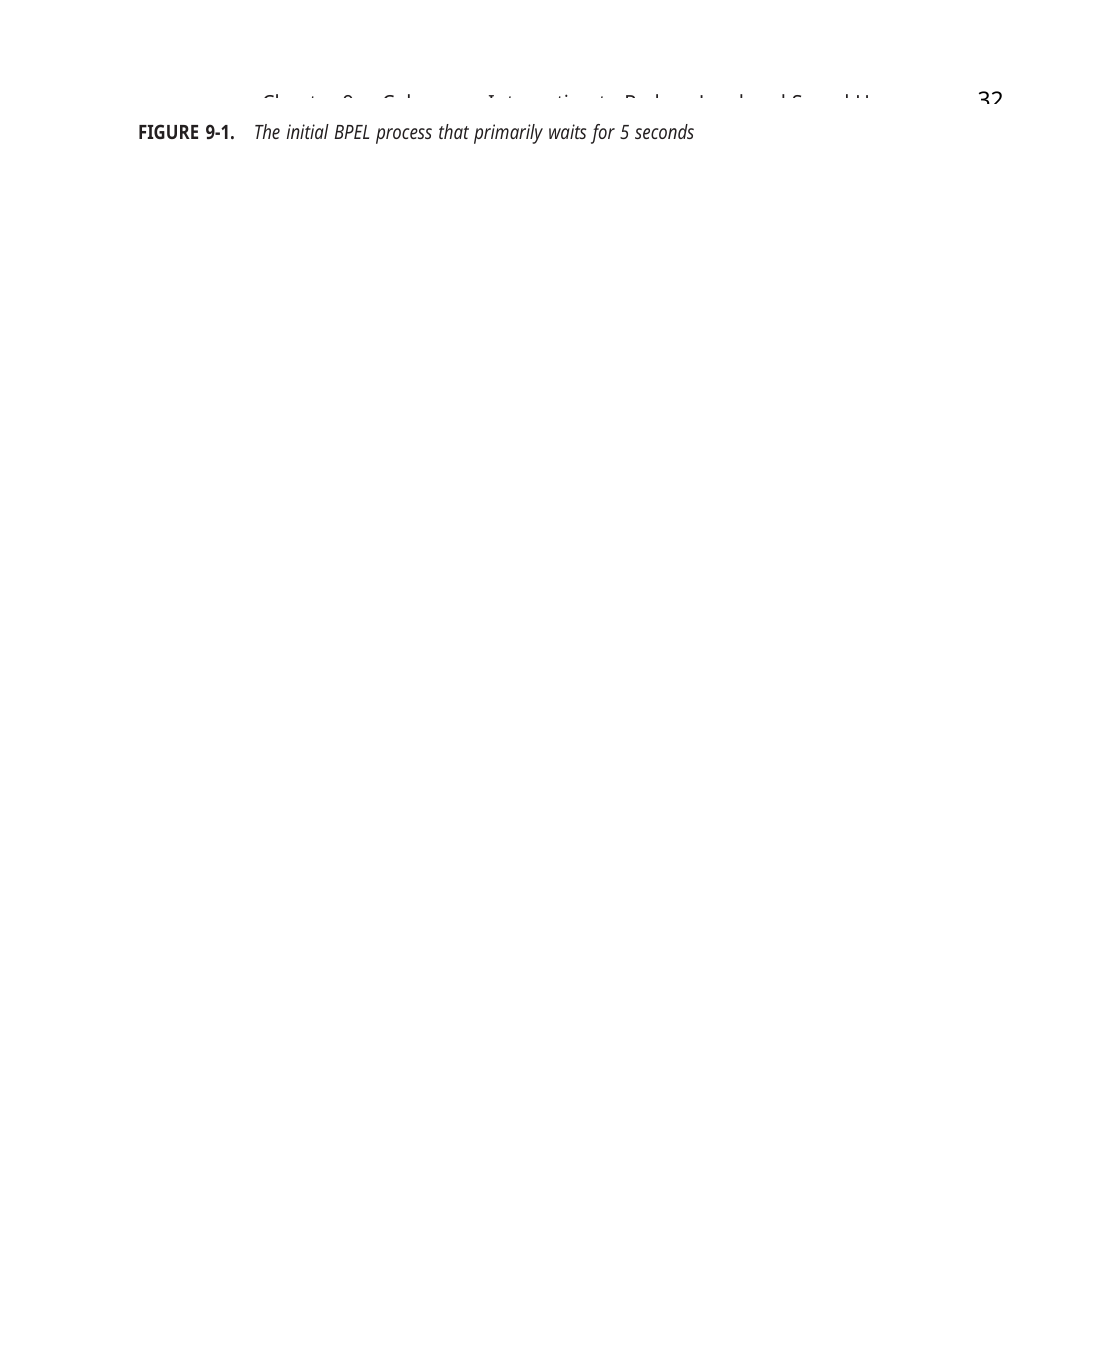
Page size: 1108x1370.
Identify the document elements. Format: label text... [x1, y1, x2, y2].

text FIGURE 9-1. The initial BPEL process that primarily waits for 5 seconds [138, 121, 1107, 144]
